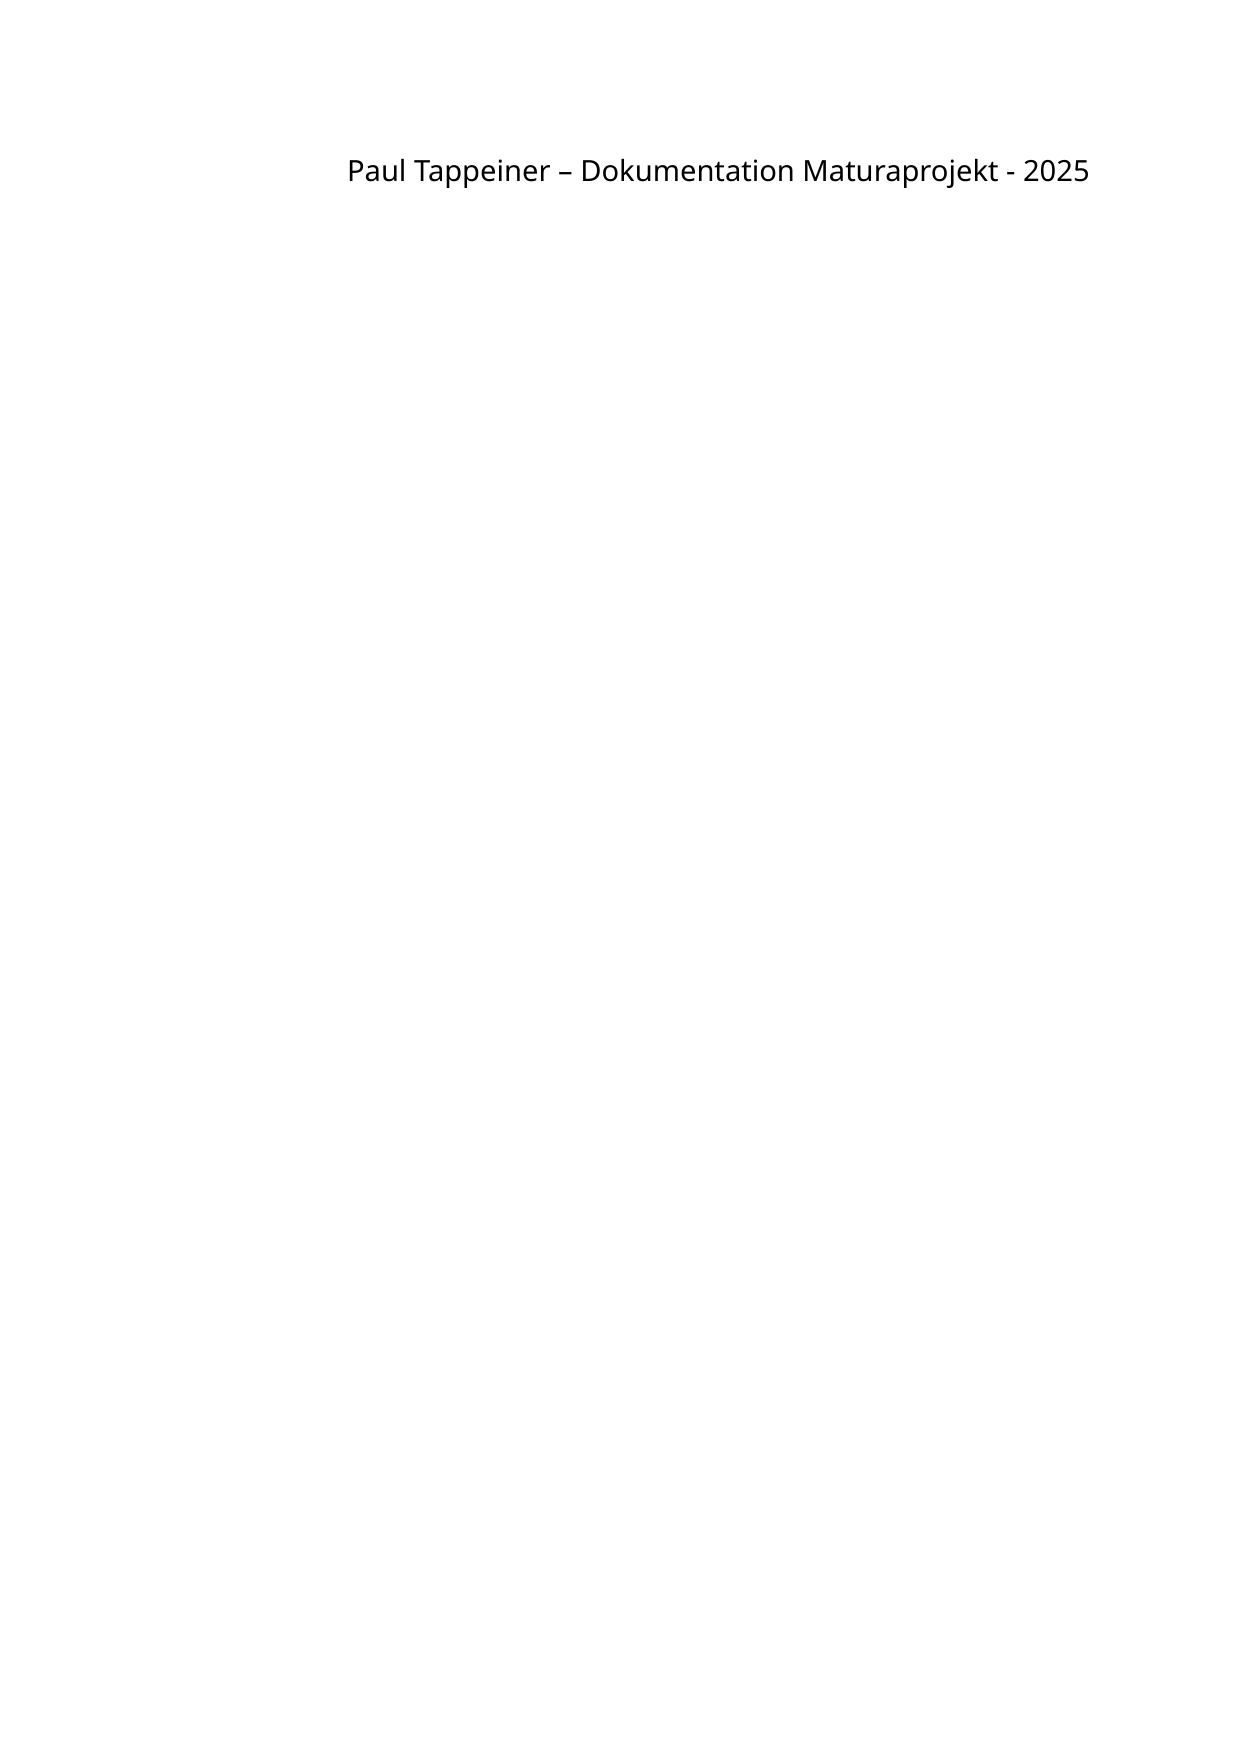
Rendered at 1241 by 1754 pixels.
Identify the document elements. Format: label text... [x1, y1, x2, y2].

text Paul Tappeiner – Dokumentation Maturaprojekt - 2025 [187, 150, 1090, 190]
